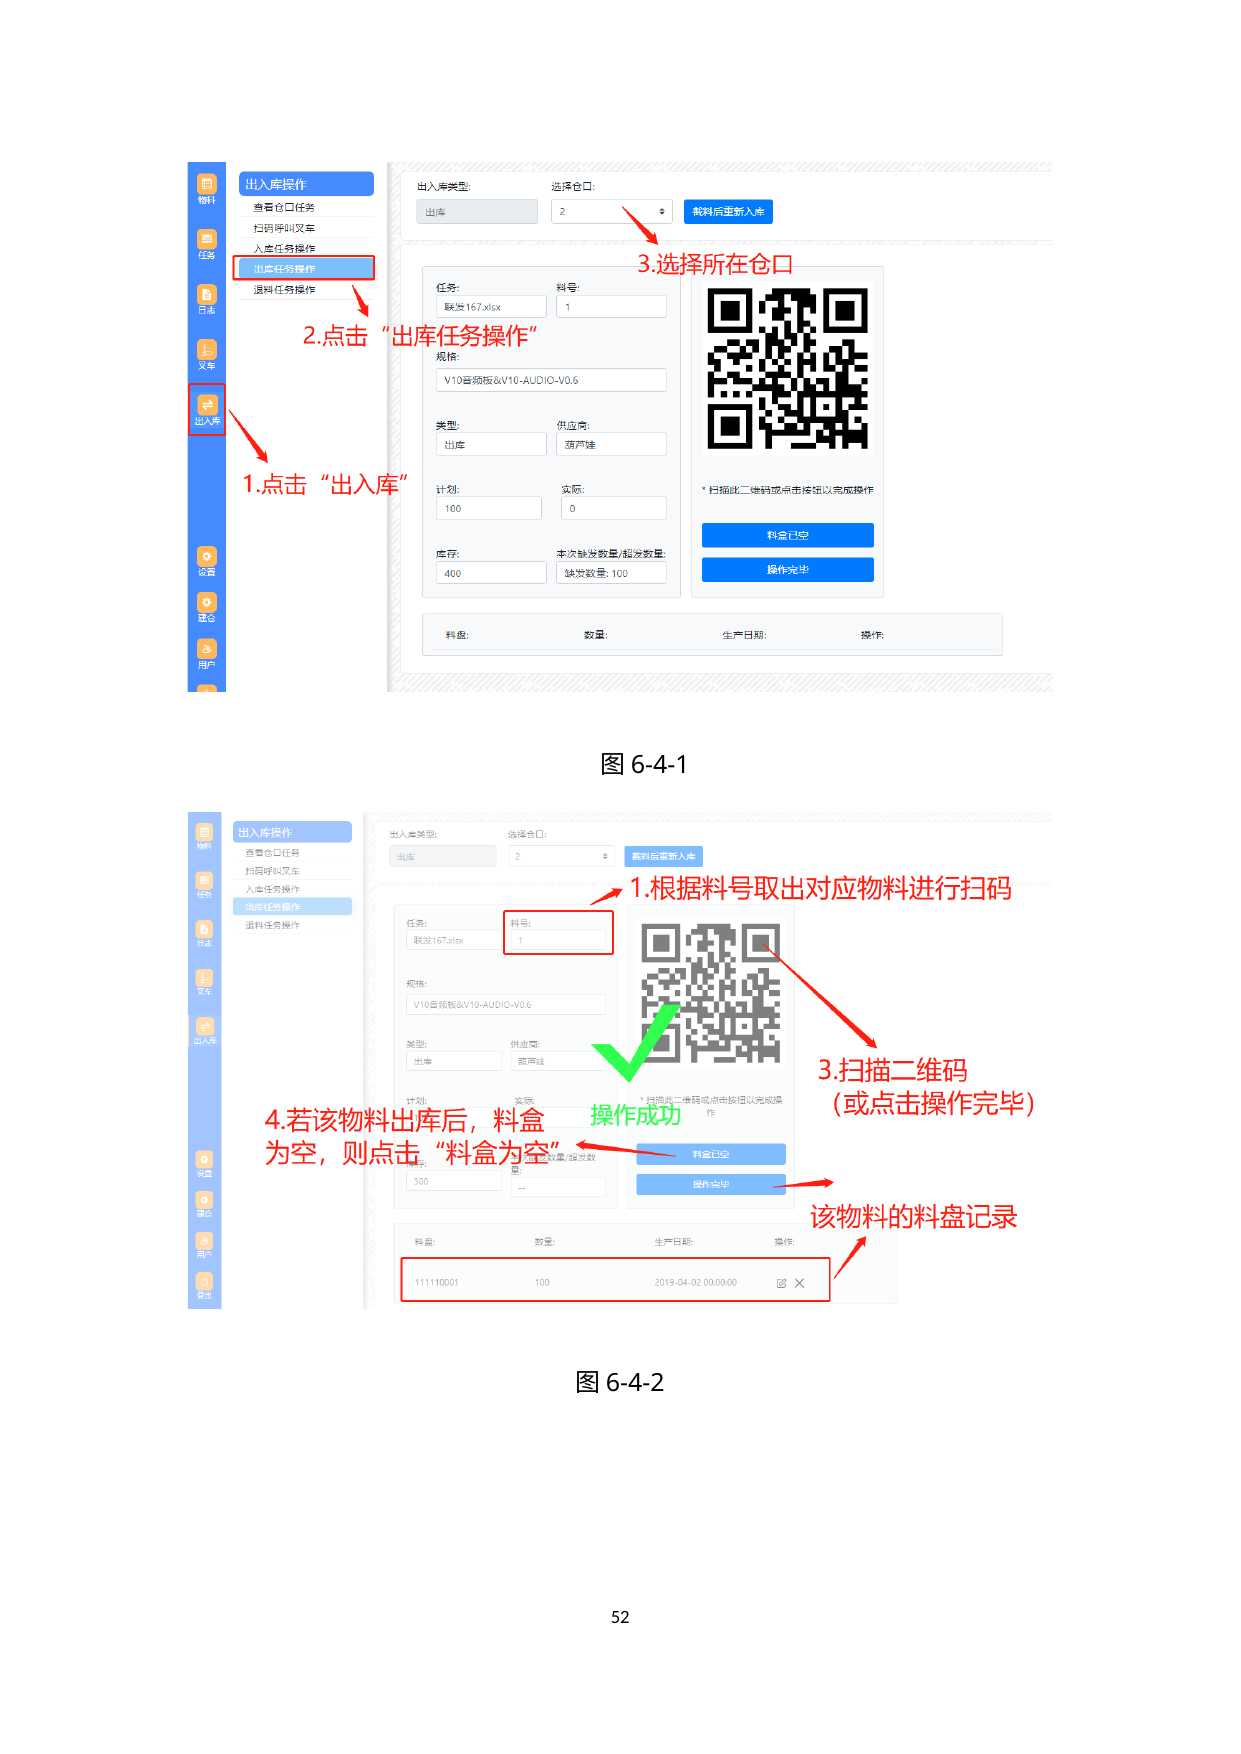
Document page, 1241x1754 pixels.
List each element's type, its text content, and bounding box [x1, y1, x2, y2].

text 图6-4-2 [187, 1348, 1053, 1413]
text 图6-4-1 [187, 730, 1053, 795]
picture [187, 812, 1053, 1309]
picture [187, 162, 1053, 692]
